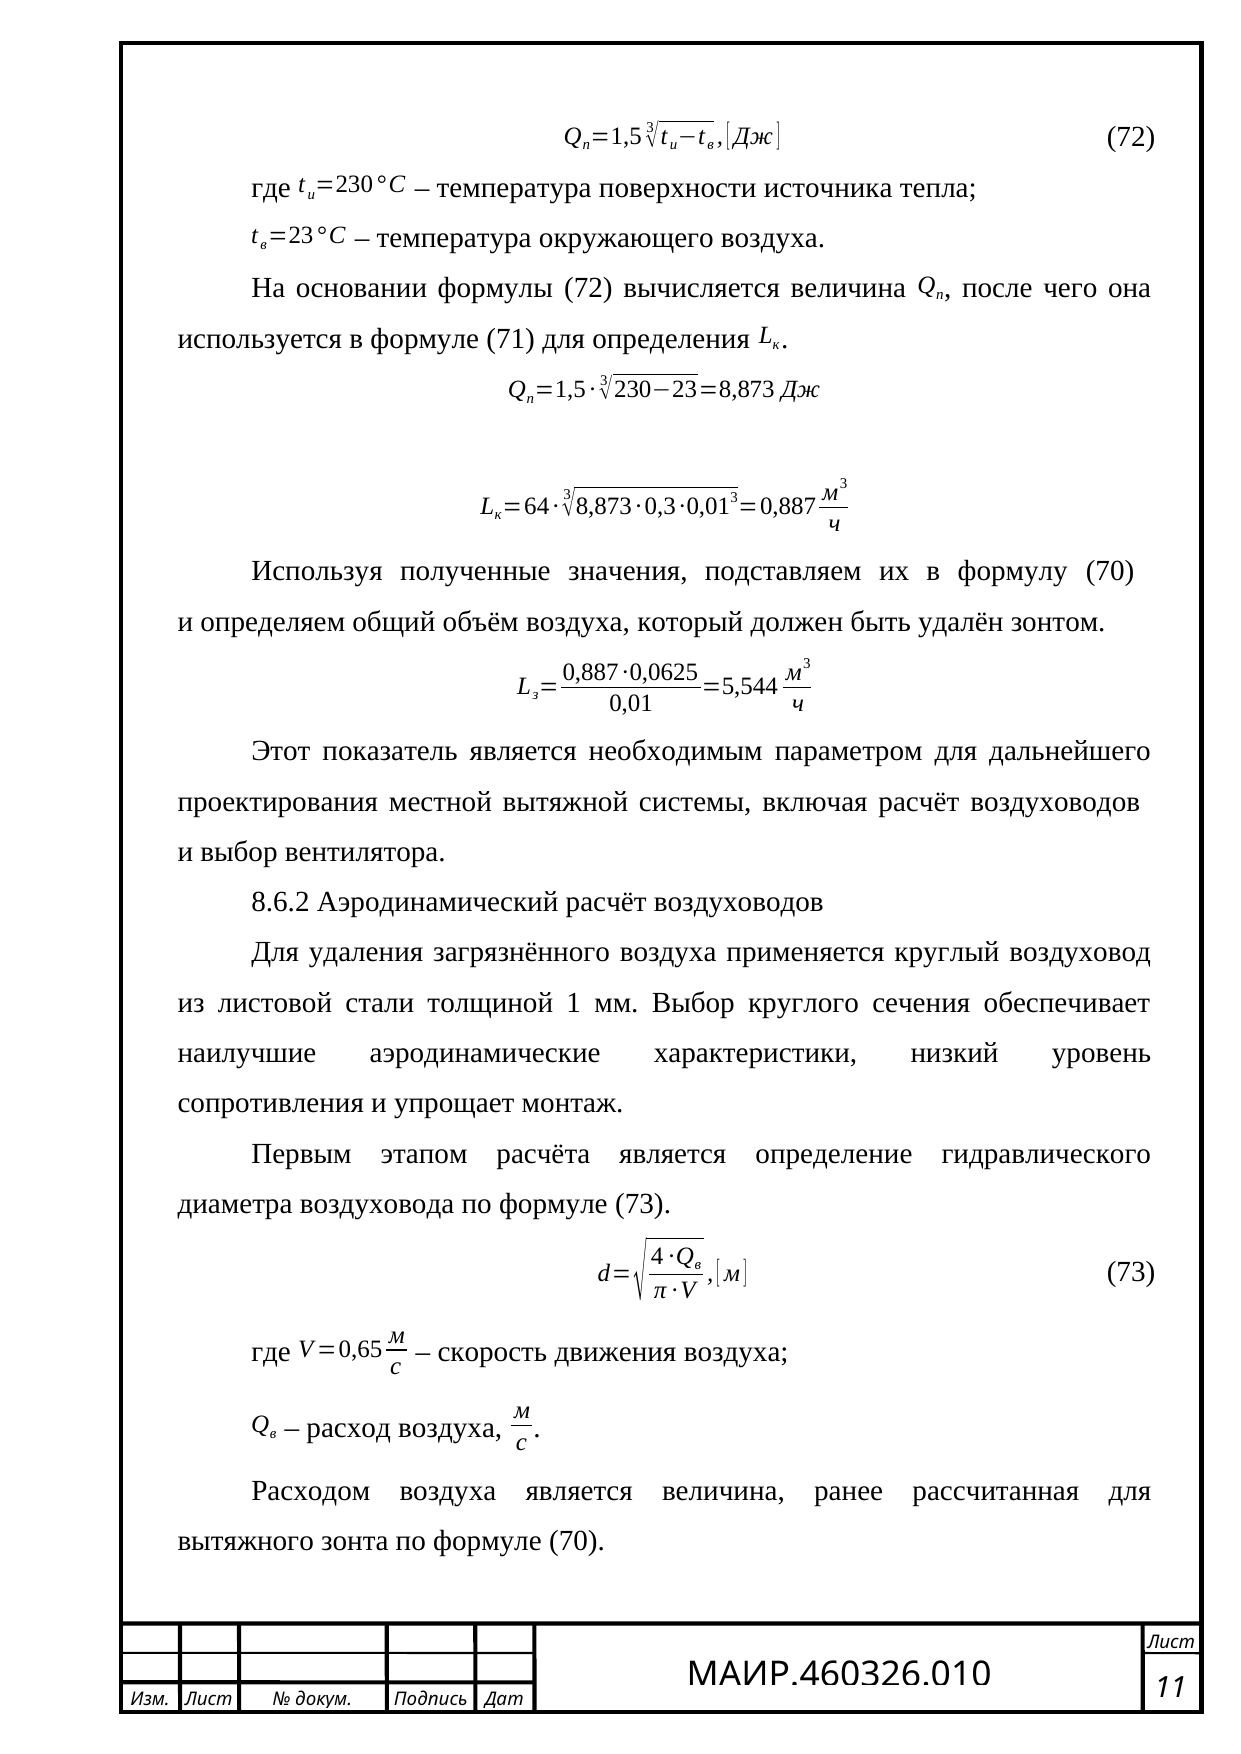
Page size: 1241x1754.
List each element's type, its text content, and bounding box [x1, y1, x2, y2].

text Расходом воздуха является величина, ранее рассчитанная для вытяжного зонта по формуле (70). [177, 1473, 1152, 1557]
table_header [177, 1236, 1022, 1321]
text – температура окружающего воздуха. [177, 220, 1152, 254]
subtitle 8.6.2 Аэродинамический расчёт воздуховодов [177, 884, 1152, 918]
text – расход воздуха, . [177, 1397, 1152, 1456]
text Используя полученные значения, подставляем их в формулу (70) и определяем общий объём воздуха, который должен быть удалён зонтом. [177, 553, 1152, 637]
text Первым этапом расчёта является определение гидравлического диаметра воздуховода по формуле (73). [177, 1136, 1152, 1220]
table_header [177, 118, 1022, 170]
text где – скорость движения воздуха; [177, 1321, 1152, 1380]
text Для удаления загрязнённого воздуха применяется круглый воздуховод из листовой стали толщиной 1 мм. Выбор круглого сечения обеспечивает наилучшие аэродинамические характеристики, низкий уровень сопротивления и упрощает монтаж. [177, 934, 1152, 1119]
table_header (72) [1022, 118, 1167, 170]
text где – температура поверхности источника тепла; [177, 170, 1152, 203]
text На основании формулы (72) вычисляется величина , после чего она используется в формуле (71) для определения . [177, 271, 1152, 354]
table_header (73) [1022, 1236, 1167, 1321]
text Этот показатель является необходимым параметром для дальнейшего проектирования местной вытяжной системы, включая расчёт воздуховодов и выбор вентилятора. [177, 733, 1152, 867]
